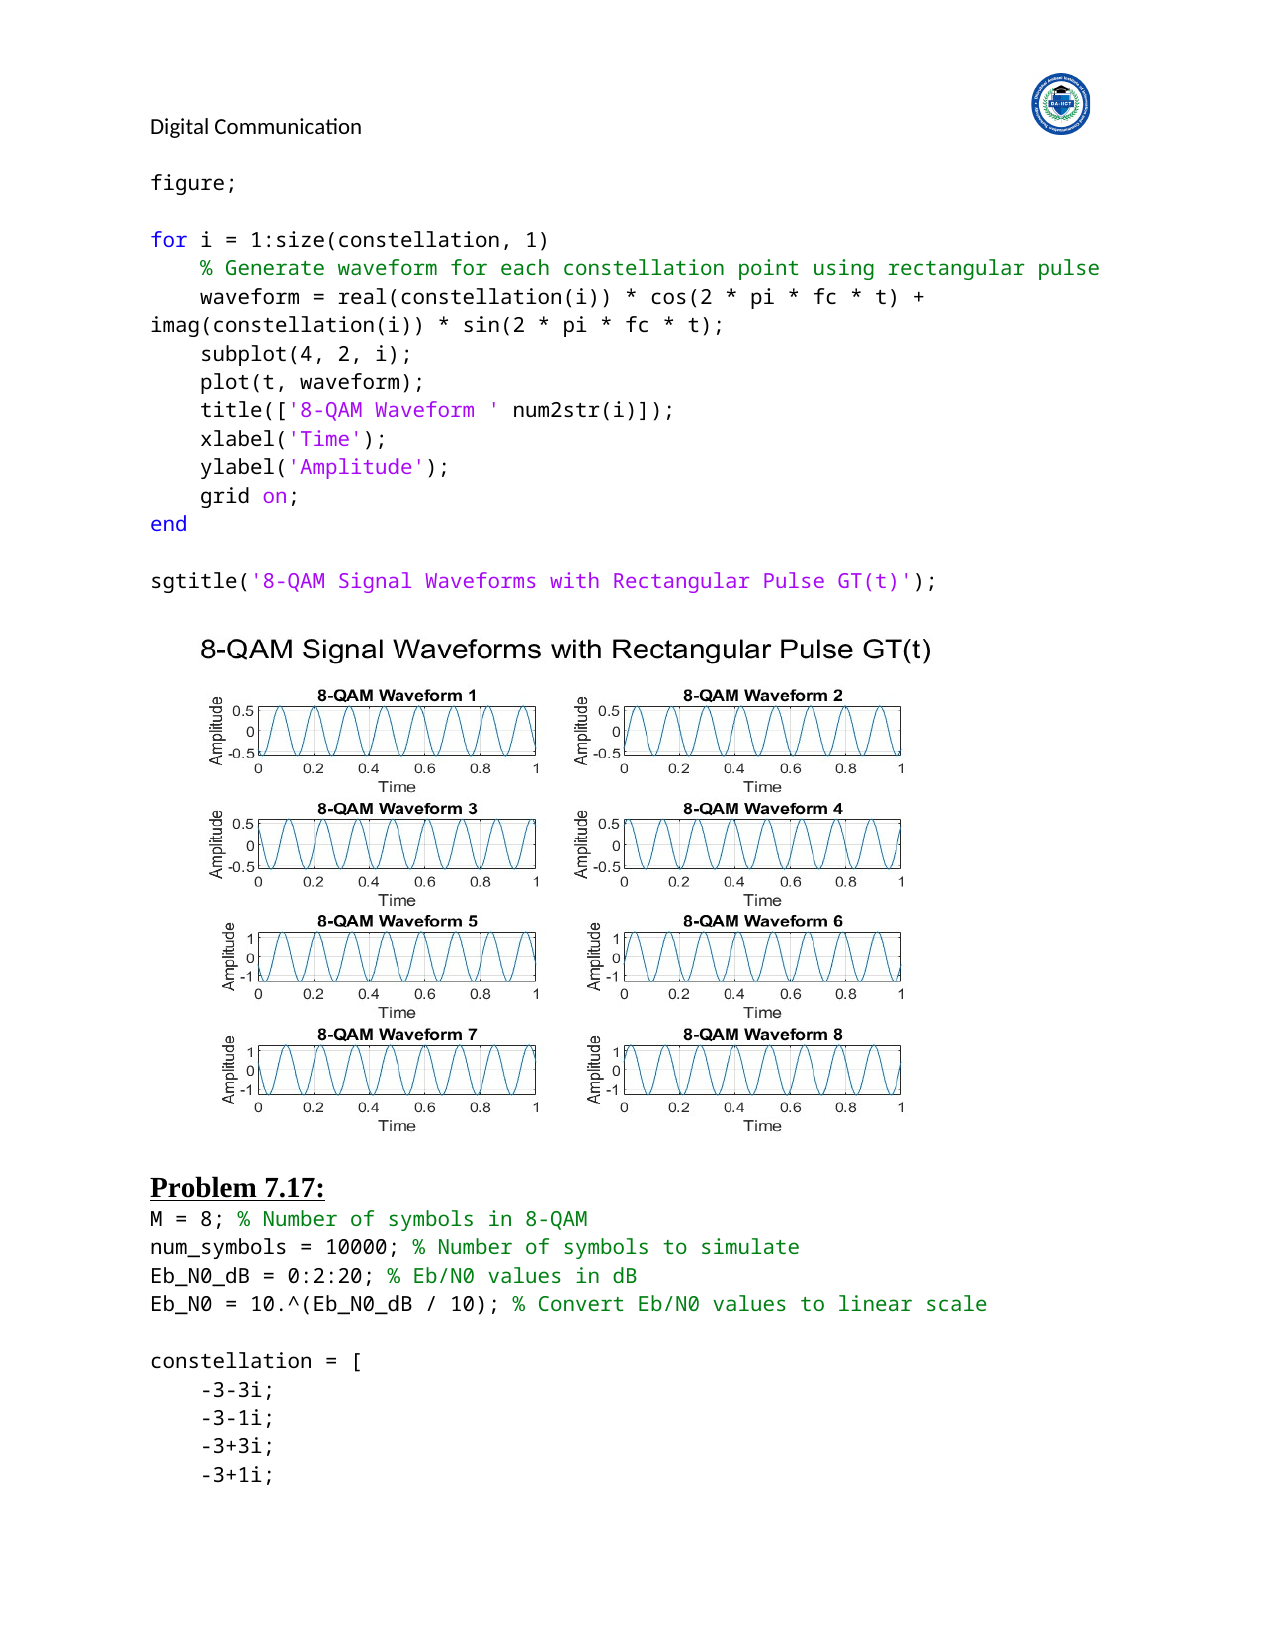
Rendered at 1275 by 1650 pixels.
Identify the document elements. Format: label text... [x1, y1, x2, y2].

text Eb_N0_dB = 0:2:20; % Eb/N0 values in dB [150, 1261, 1125, 1289]
text figure; [150, 168, 1125, 196]
text for i = 1:size(constellation, 1) [150, 225, 1125, 253]
text waveform = real(constellation(i)) * cos(2 * pi * fc * t) + imag(constellation(i)) * sin(2 * pi * fc * t); [150, 282, 1125, 339]
text M = 8; % Number of symbols in 8-QAM [150, 1204, 1125, 1232]
picture [150, 623, 980, 1171]
text ylabel('Amplitude'); [150, 452, 1125, 481]
text num_symbols = 10000; % Number of symbols to simulate [150, 1232, 1125, 1261]
text -3+1i; [150, 1460, 1125, 1488]
text Eb_N0 = 10.^(Eb_N0_dB / 10); % Convert Eb/N0 values to linear scale [150, 1289, 1125, 1318]
picture [1031, 73, 1091, 135]
text subplot(4, 2, i); [150, 339, 1125, 367]
text title(['8-QAM Waveform ' num2str(i)]); [150, 396, 1125, 424]
text grid on; [150, 481, 1125, 509]
text sgtitle('8-QAM Signal Waveforms with Rectangular Pulse GT(t)'); [150, 566, 1125, 594]
text constellation = [ [150, 1346, 1125, 1375]
text % Generate waveform for each constellation point using rectangular pulse [150, 253, 1125, 282]
text xlabel('Time'); [150, 424, 1125, 452]
text end [150, 509, 1125, 538]
text Problem 7.17: [150, 1171, 1125, 1204]
text -3-3i; [150, 1375, 1125, 1403]
text plot(t, waveform); [150, 367, 1125, 396]
text -3+3i; [150, 1432, 1125, 1460]
text -3-1i; [150, 1403, 1125, 1432]
